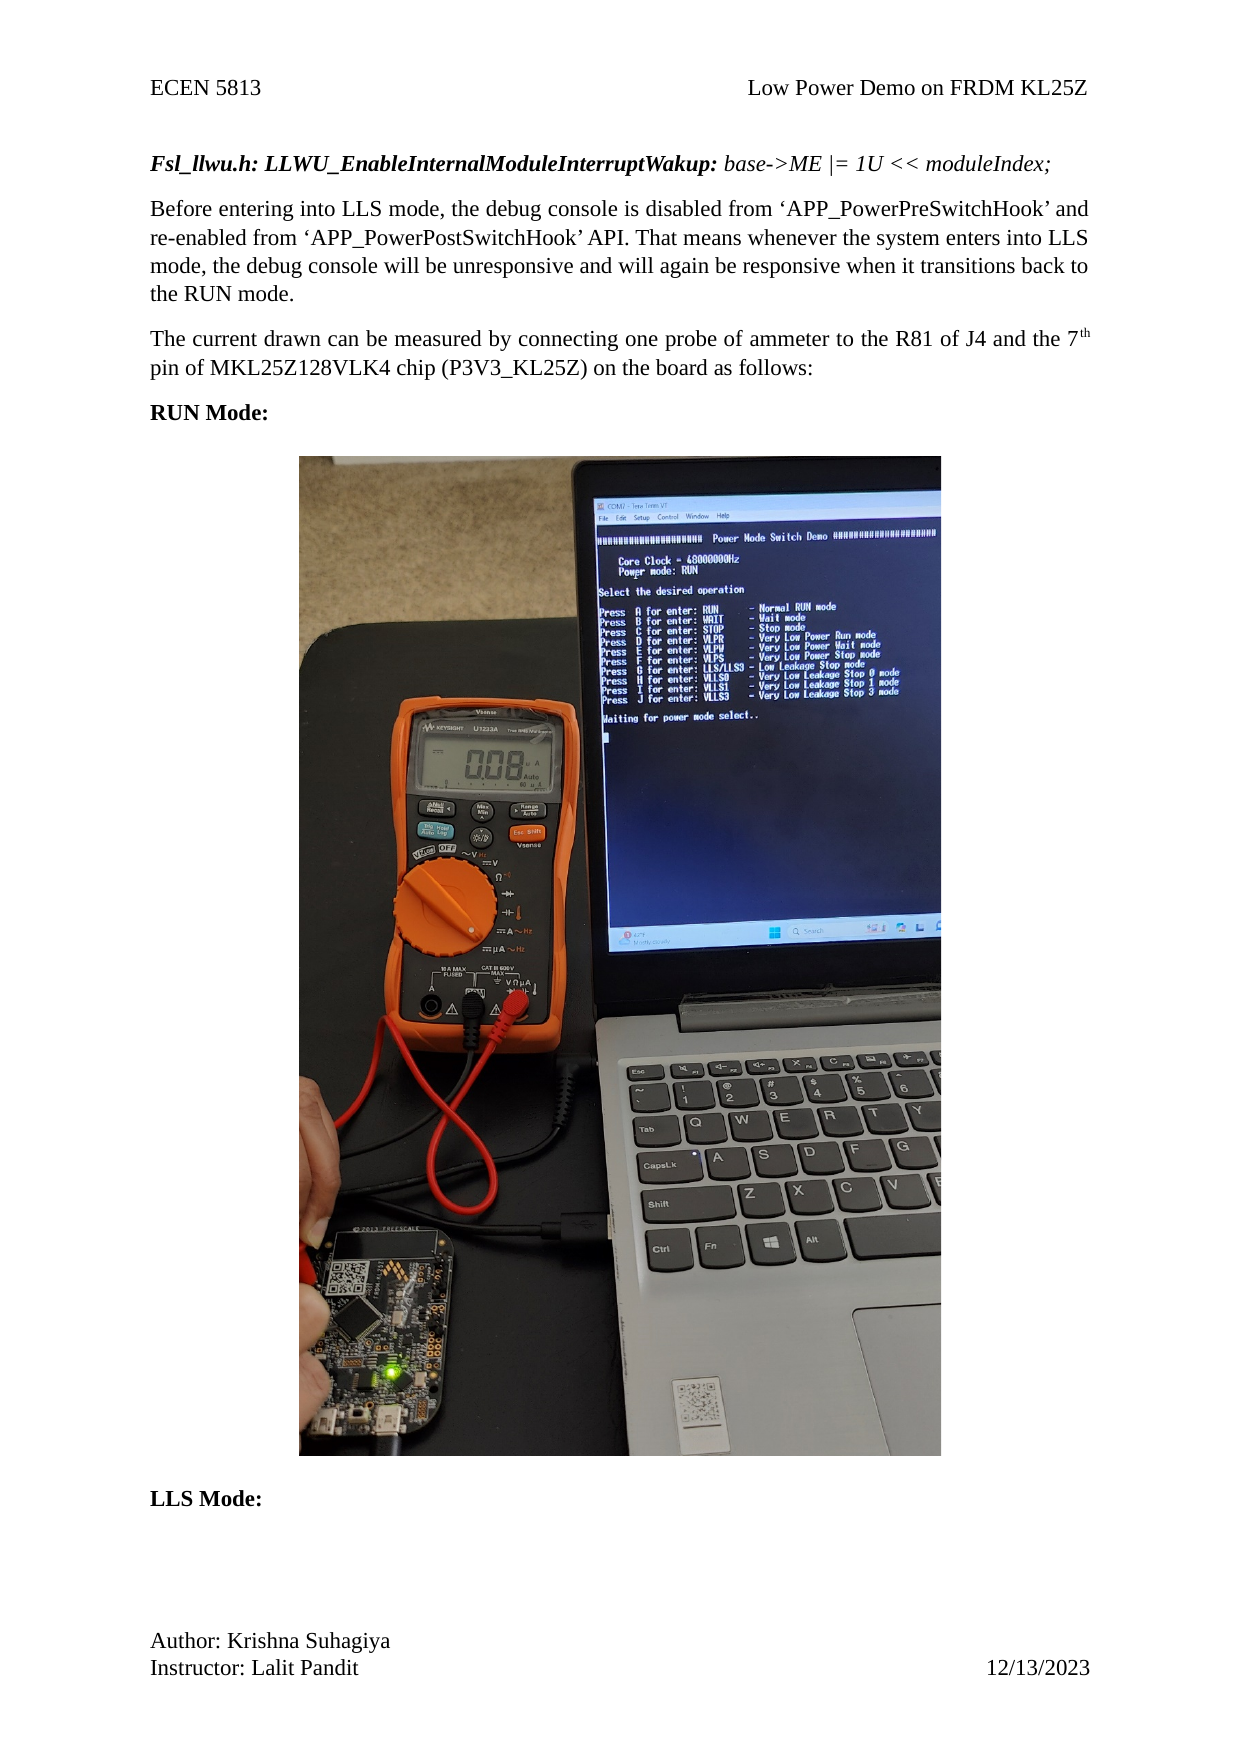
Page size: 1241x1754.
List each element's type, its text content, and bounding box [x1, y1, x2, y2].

text Before entering into LLS mode, the debug console is disabled from ‘APP_PowerPreSwitchHook’ and re-enabled from ‘APP_PowerPostSwitchHook’ API. That means whenever the system enters into LLS mode, the debug console will be unresponsive and will again be responsive when it transitions back to the RUN mode. [150, 195, 1090, 307]
text RUN Mode: [150, 399, 1090, 425]
picture [299, 456, 942, 1456]
text LLS Mode: [150, 1485, 1090, 1511]
text The current drawn can be measured by connecting one probe of ammeter to the R81 of J4 and the 7th pin of MKL25Z128VLK4 chip (P3V3_KL25Z) on the board as follows: [150, 326, 1090, 380]
text Fsl_llwu.h: LLWU_EnableInternalModuleInterruptWakup: base->ME |= 1U << moduleIndex; [150, 150, 1090, 176]
